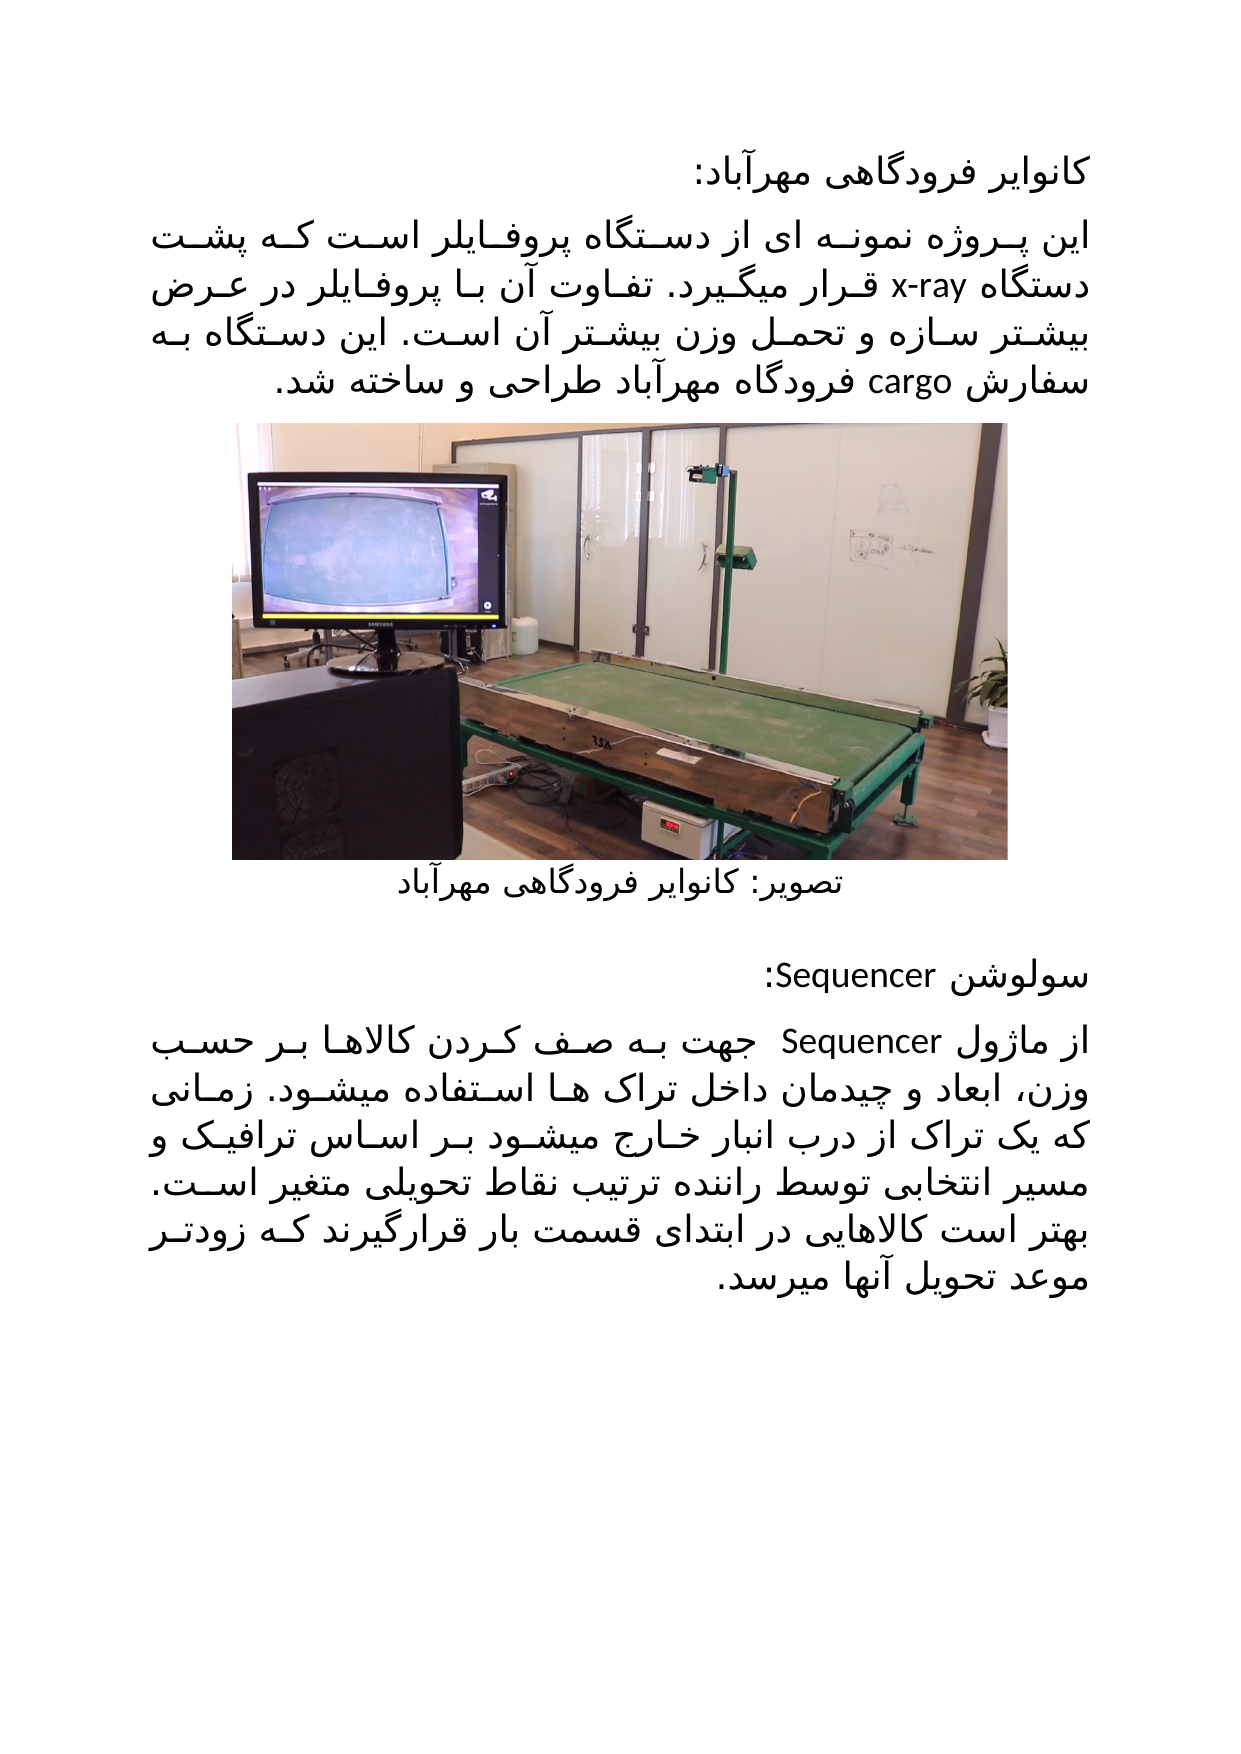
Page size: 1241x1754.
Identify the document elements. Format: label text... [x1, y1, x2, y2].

text کانوایر فرودگاهی مهرآباد: [150, 150, 1090, 194]
text از ماژول Sequencer جهت به صف کردن کالاها بر حسب وزن، ابعاد و چیدمان داخل تراک ها استفاده میشود. زمانی که یک تراک از درب انبار خارج میشود بر اساس ترافیک و مسیر انتخابی توسط راننده ترتیب نقاط تحویلی متغیر است. بهتر است کالاهایی در ابتدای قسمت بار قرارگیرند که زودتر موعد تحویل آنها میرسد. [150, 1017, 1090, 1298]
text این پروژه نمونه ای از دستگاه پروفایلر است که پشت دستگاه x-ray قرار میگیرد. تفاوت آن با پروفایلر در عرض بیشتر سازه و تحمل وزن بیشتر آن است. این دستگاه به سفارش cargo فرودگاه مهرآباد طراحی و ساخته شد. [150, 214, 1090, 403]
picture [232, 423, 1008, 860]
text سولوشن Sequencer: [150, 951, 1090, 997]
